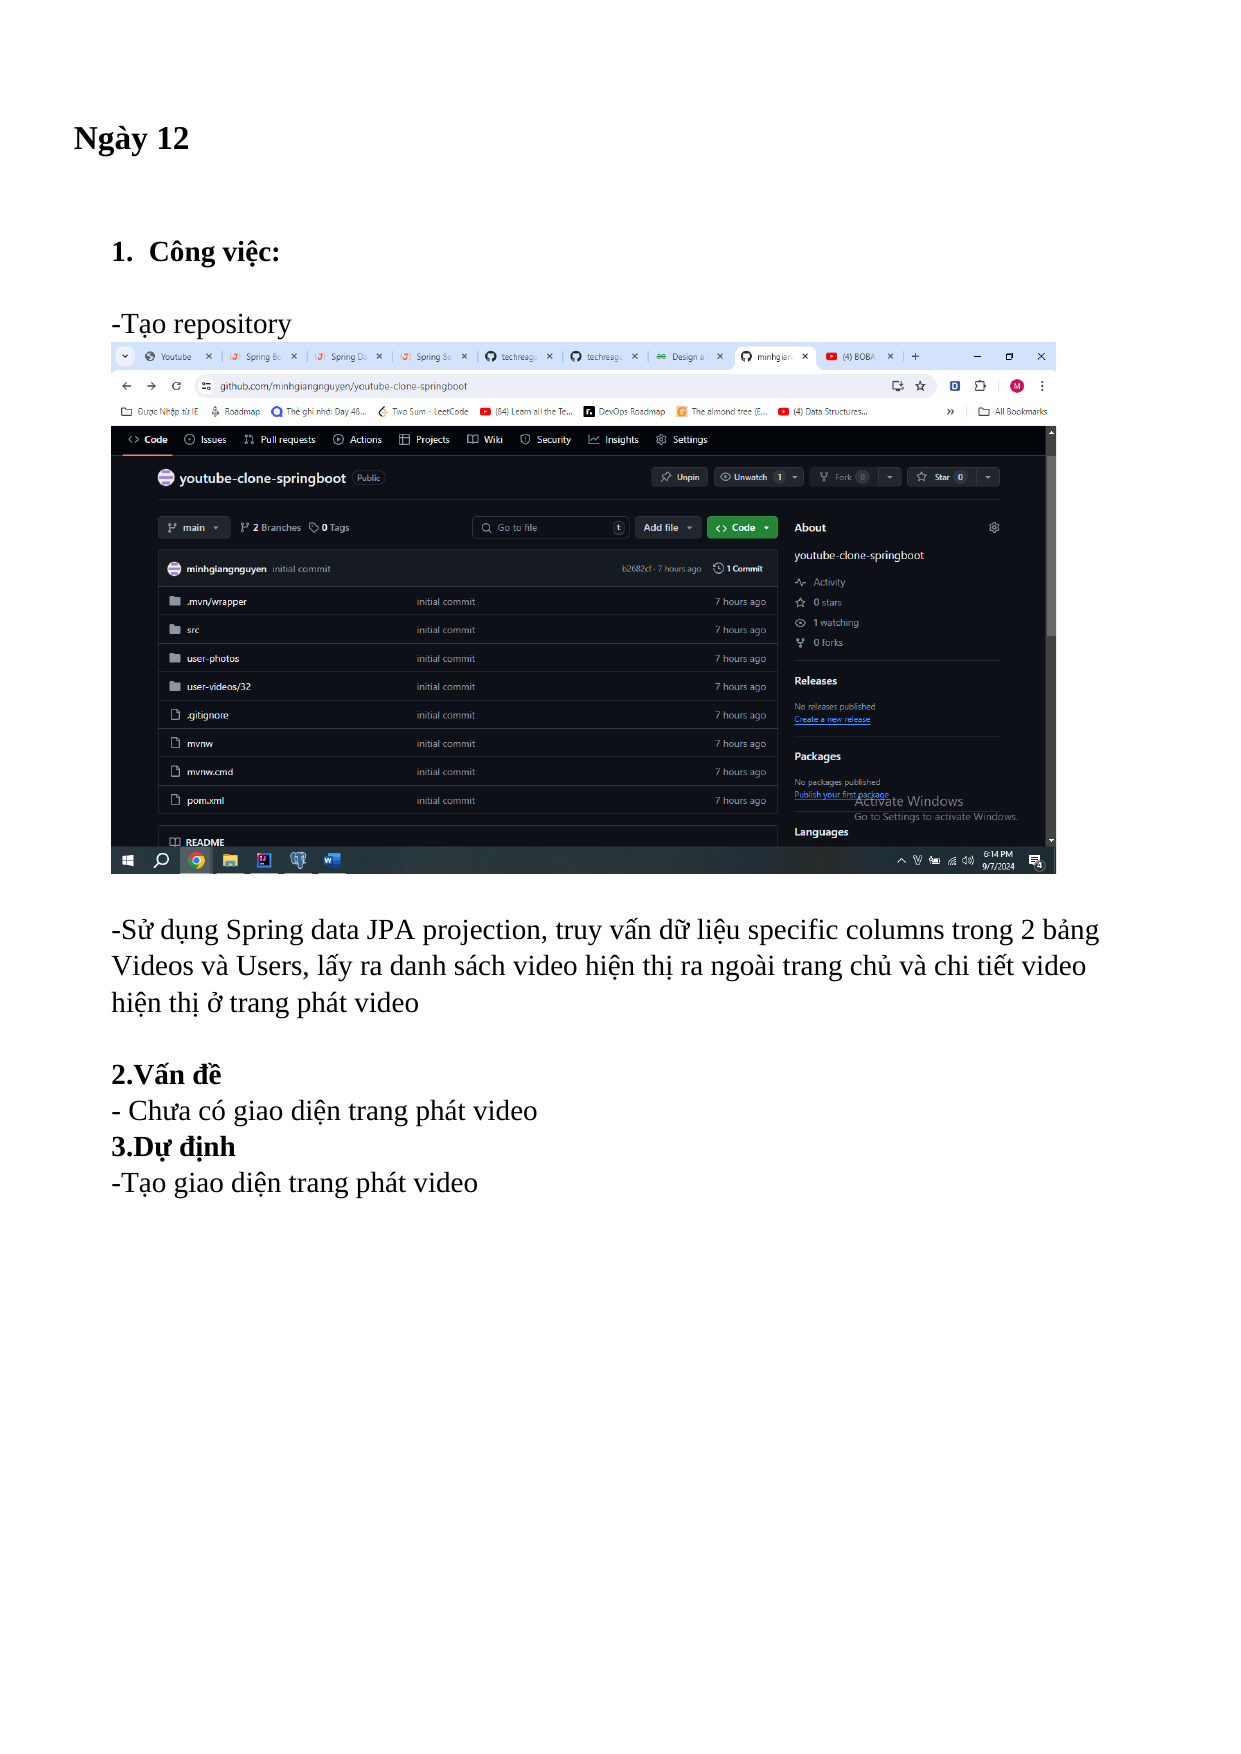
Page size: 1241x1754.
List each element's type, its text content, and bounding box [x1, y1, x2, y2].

picture [111, 342, 1057, 874]
list - Chưa có giao diện trang phát video [111, 1093, 1122, 1127]
list Công việc: [111, 234, 1122, 268]
list -Tạo giao diện trang phát video [111, 1165, 1122, 1199]
list 3.Dự định [111, 1129, 1122, 1163]
text Ngày 12 [74, 118, 1122, 156]
list -Tạo repository [111, 306, 1122, 340]
list -Sử dụng Spring data JPA projection, truy vấn dữ liệu specific columns trong 2 bảng Videos và Users, lấy ra danh sách video hiện thị ra ngoài trang chủ và chi tiết video hiện thị ở trang phát video [111, 912, 1122, 1018]
list 2.Vấn đề [111, 1057, 1122, 1091]
